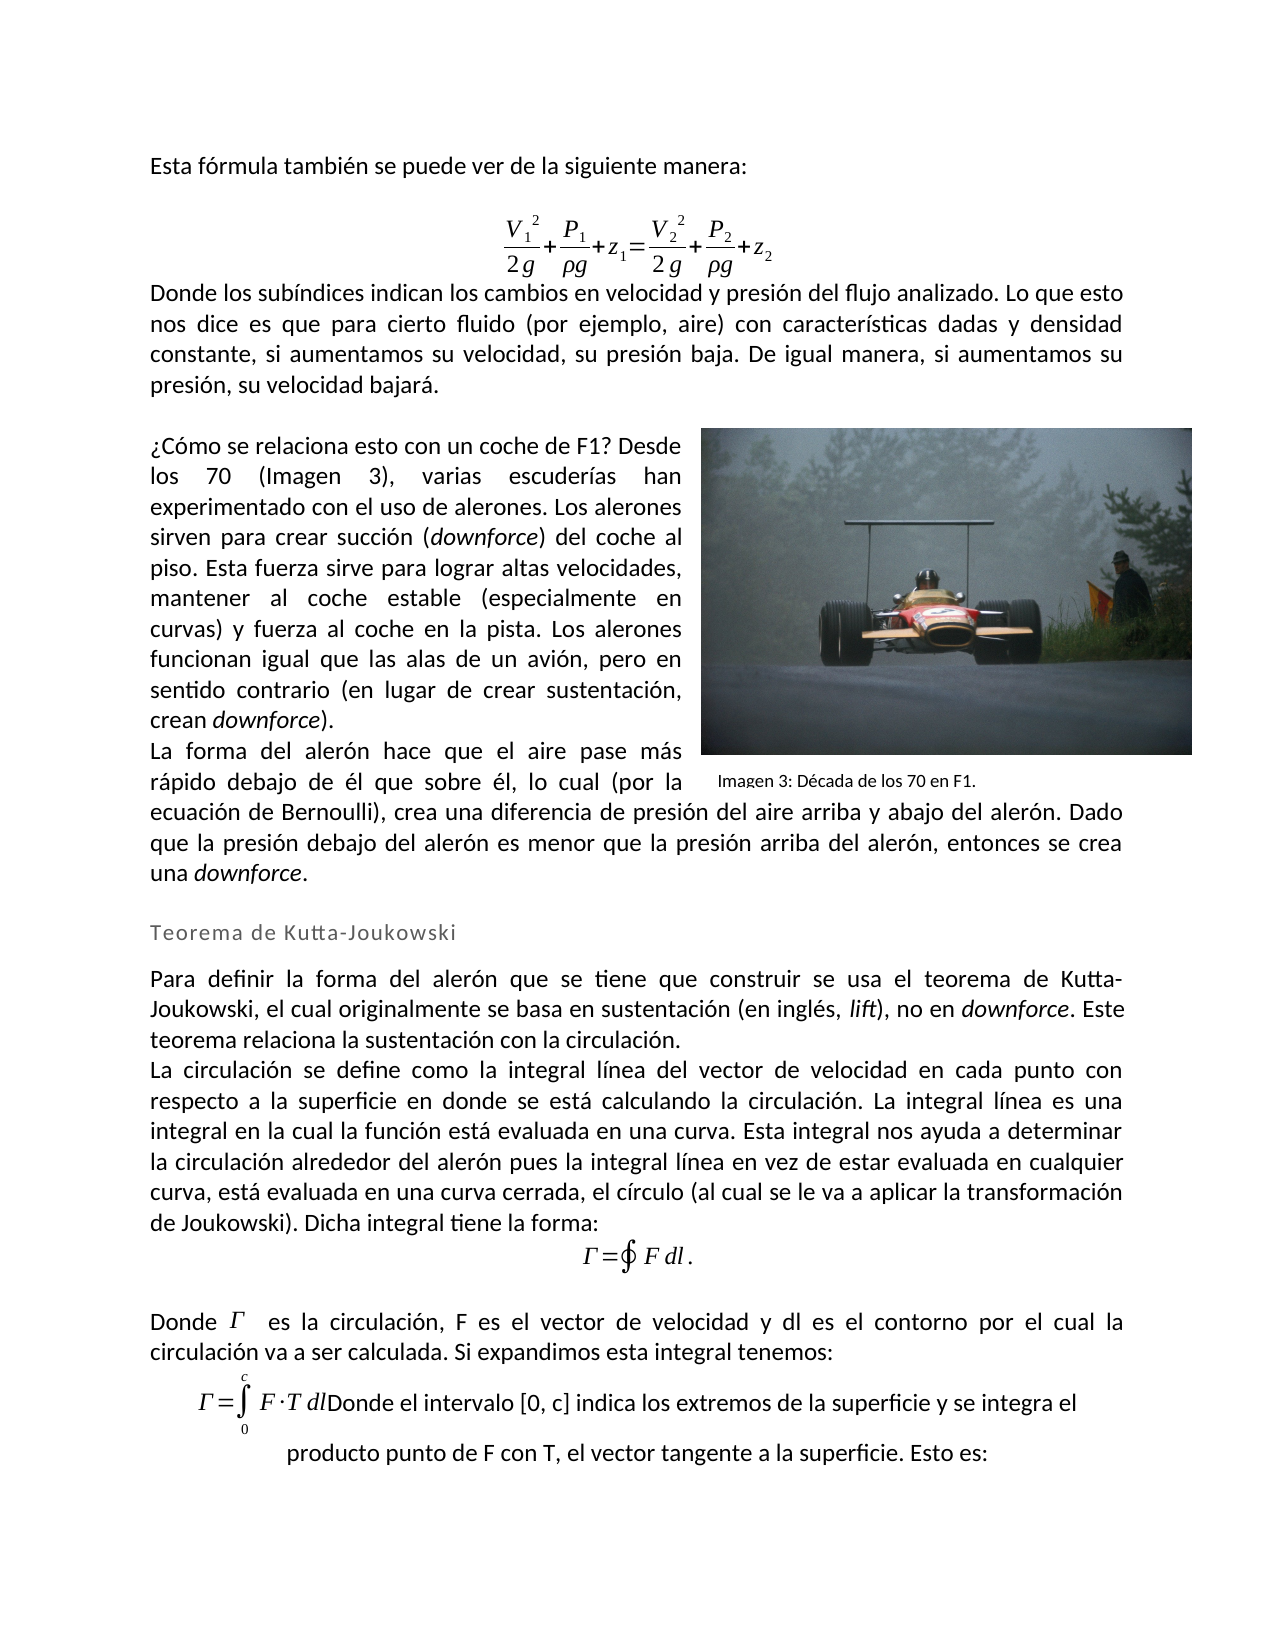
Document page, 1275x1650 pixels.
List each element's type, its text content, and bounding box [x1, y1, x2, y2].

text La forma del alerón hace que el aire pase más rápido debajo de él que sobre él, lo cual (por la ecuación de Bernoulli), crea una diferencia de presión del aire arriba y abajo del alerón. Dado que la presión debajo del alerón es menor que la presión arriba del alerón, entonces se crea una downforce. [150, 735, 1125, 888]
text La circulación se define como la integral línea del vector de velocidad en cada punto con respecto a la superficie en donde se está calculando la circulación. La integral línea es una integral en la cual la función está evaluada en una curva. Esta integral nos ayuda a determinar la circulación alrededor del alerón pues la integral línea en vez de estar evaluada en cualquier curva, está evaluada en una curva cerrada, el círculo (al cual se le va a aplicar la transformación de Joukowski). Dicha integral tiene la forma: [150, 1054, 1125, 1238]
text Donde el intervalo [0, c] indica los extremos de la superficie y se integra el producto punto de F con T, el vector tangente a la superficie. Esto es: [150, 1367, 1125, 1468]
subtitle Teorema de Kutta-Joukowski [150, 918, 1125, 946]
text Esta fórmula también se puede ver de la siguiente manera: [150, 150, 1125, 181]
picture [701, 428, 1192, 755]
text ¿Cómo se relaciona esto con un coche de F1? Desde los 70 (Imagen 3), varias escuderías han experimentado con el uso de alerones. Los alerones sirven para crear succión (downforce) del coche al piso. Esta fuerza sirve para lograr altas velocidades, mantener al coche estable (especialmente en curvas) y fuerza al coche en la pista. Los alerones funcionan igual que las alas de un avión, pero en sentido contrario (en lugar de crear sustentación, crean downforce). [150, 430, 701, 735]
text Donde los subíndices indican los cambios en velocidad y presión del flujo analizado. Lo que esto nos dice es que para cierto fluido (por ejemplo, aire) con características dadas y densidad constante, si aumentamos su velocidad, su presión baja. De igual manera, si aumentamos su presión, su velocidad bajará. [150, 277, 1125, 399]
text Para definir la forma del alerón que se tiene que construir se usa el teorema de Kutta-Joukowski, el cual originalmente se basa en sustentación (en inglés, lift), no en downforce. Este teorema relaciona la sustentación con la circulación. [150, 963, 1125, 1054]
text Donde es la circulación, F es el vector de velocidad y dl es el contorno por el cual la circulación va a ser calculada. Si expandimos esta integral tenemos: [150, 1306, 1125, 1367]
